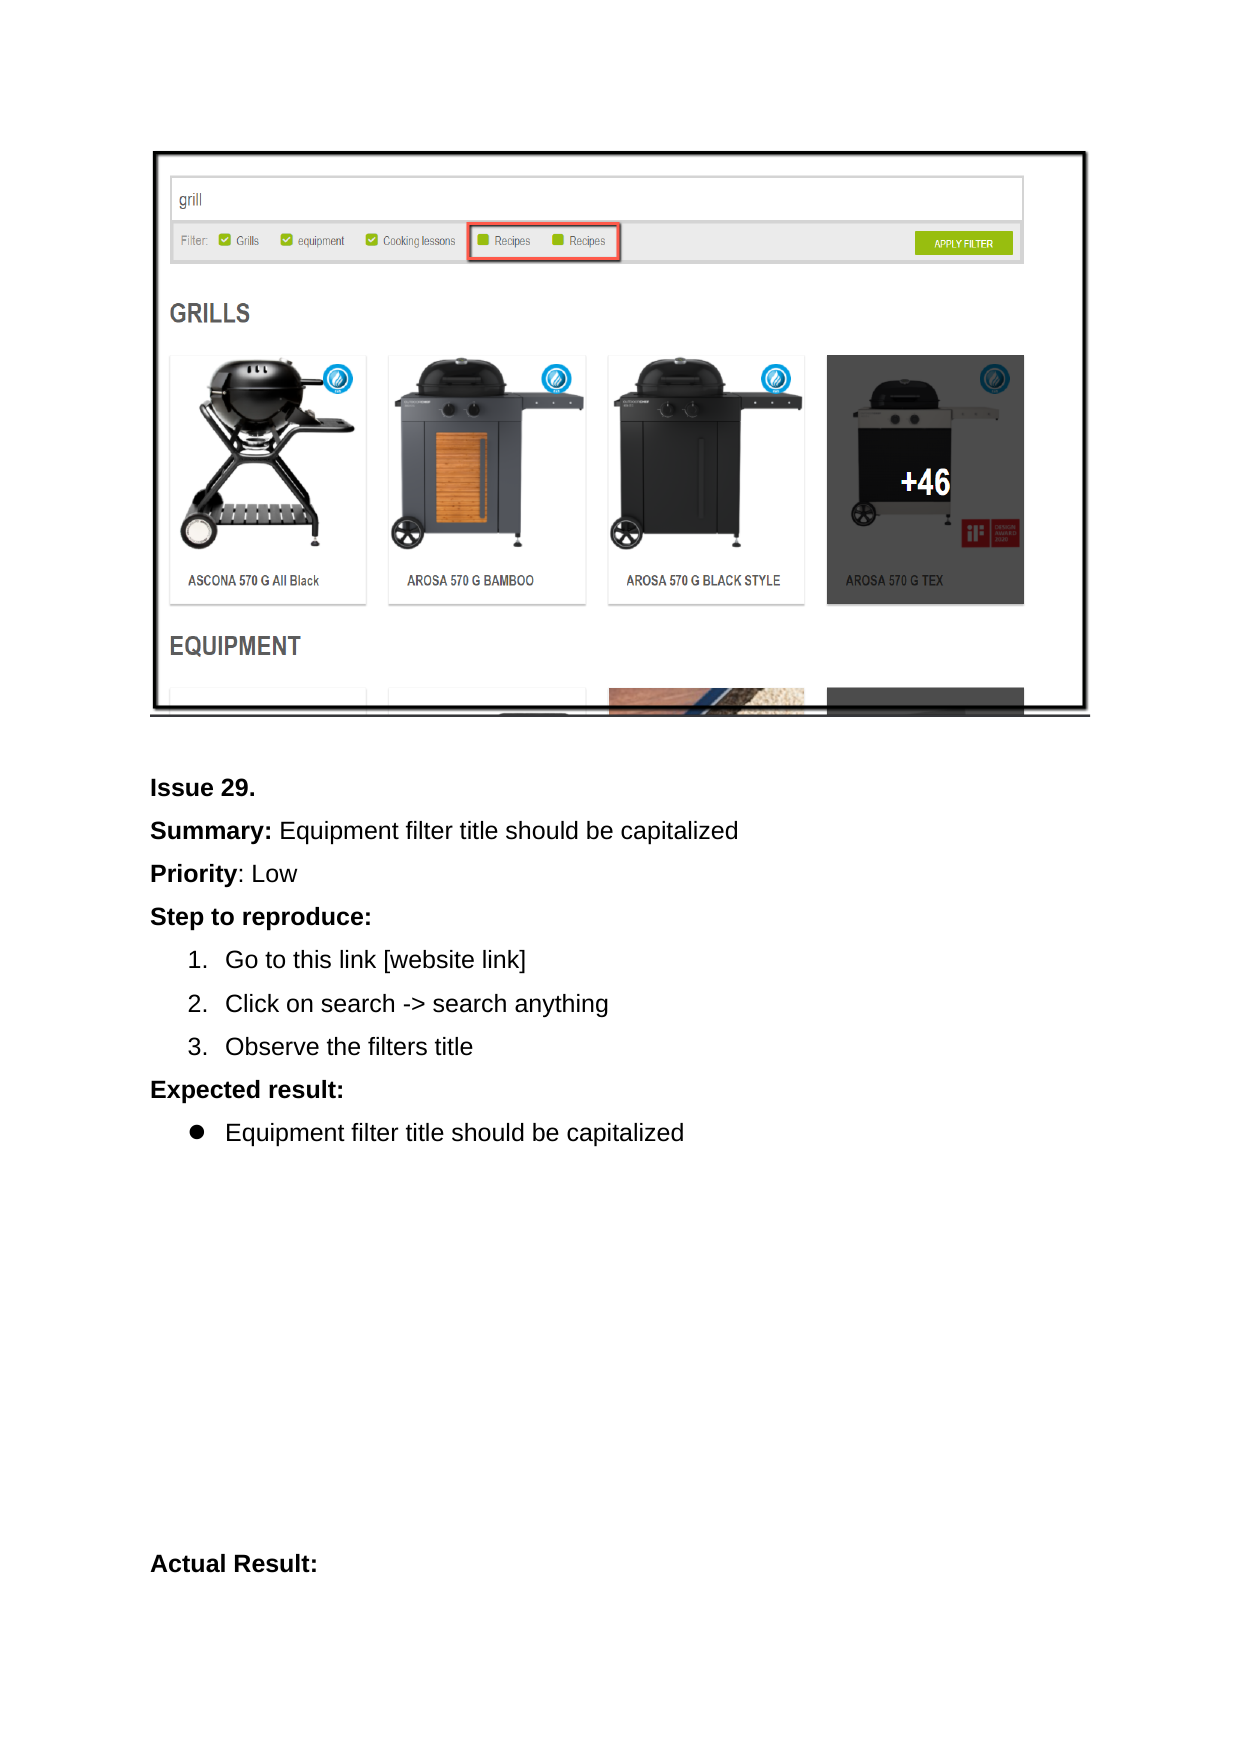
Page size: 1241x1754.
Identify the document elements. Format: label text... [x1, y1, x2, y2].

text Expected result: [150, 1075, 1090, 1103]
text Step to reproduce: [150, 902, 1090, 931]
list Observe the filters title [187, 1032, 1090, 1060]
text Priority: Low [150, 859, 1090, 888]
text Actual Result: [150, 1549, 1090, 1578]
text Issue 29. [150, 773, 1090, 802]
picture [150, 150, 1091, 717]
list Click on search -> search anything [187, 988, 1090, 1017]
text Summary: Equipment filter title should be capitalized [150, 816, 1090, 845]
list Equipment filter title should be capitalized [187, 1118, 1090, 1147]
list Go to this link [website link] [187, 945, 1090, 974]
